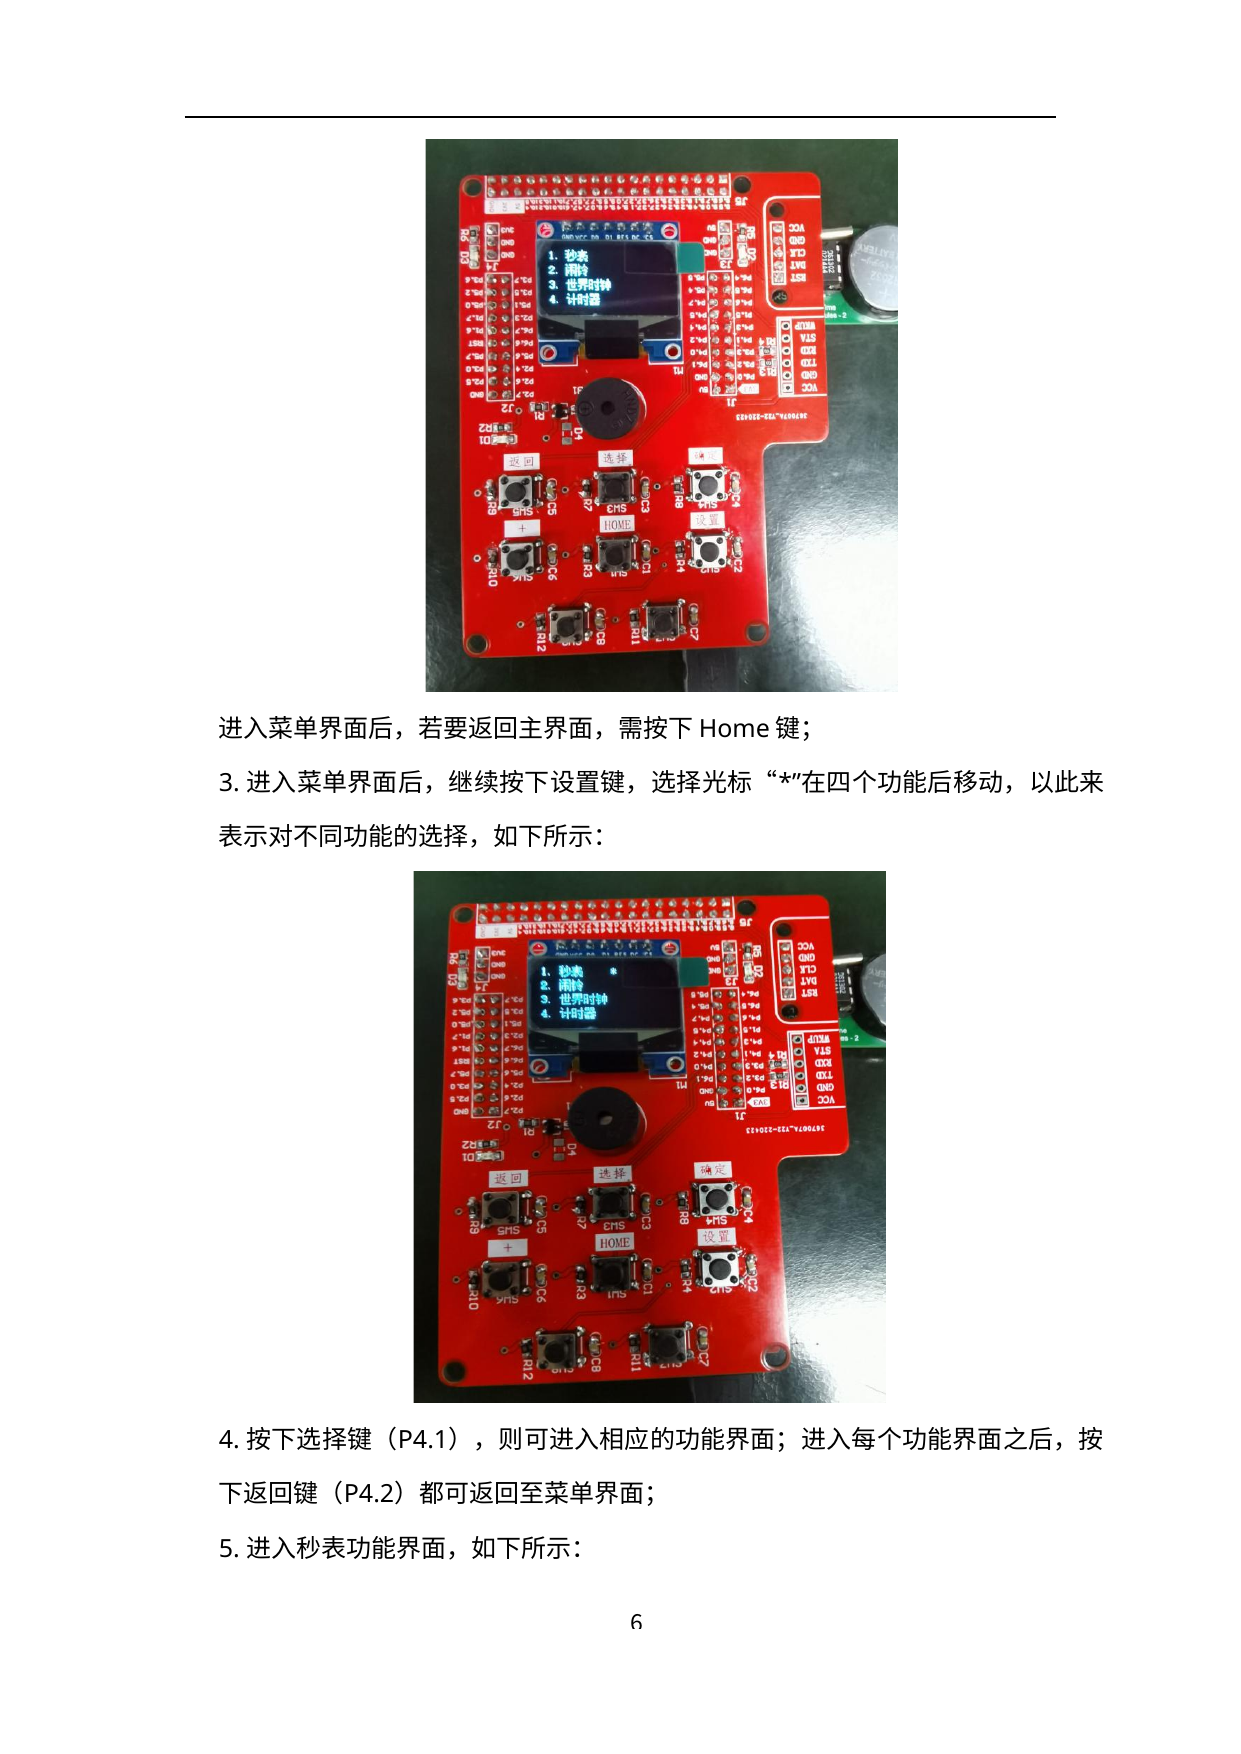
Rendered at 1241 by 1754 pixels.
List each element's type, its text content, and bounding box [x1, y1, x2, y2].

list 进入菜单界面后，若要返回主界面，需按下Home键； [175, 708, 1105, 744]
picture [413, 871, 886, 1403]
list 进入菜单界面后，继续按下设置键，选择光标“*”在四个功能后移动，以此来表示对不同功能的选择，如下所示： [219, 762, 1105, 853]
list 进入秒表功能界面，如下所示： [219, 1528, 1105, 1564]
picture [425, 139, 898, 692]
list 按下选择键（P4.1），则可进入相应的功能界面；进入每个功能界面之后，按下返回键（P4.2）都可返回至菜单界面； [219, 1419, 1105, 1510]
